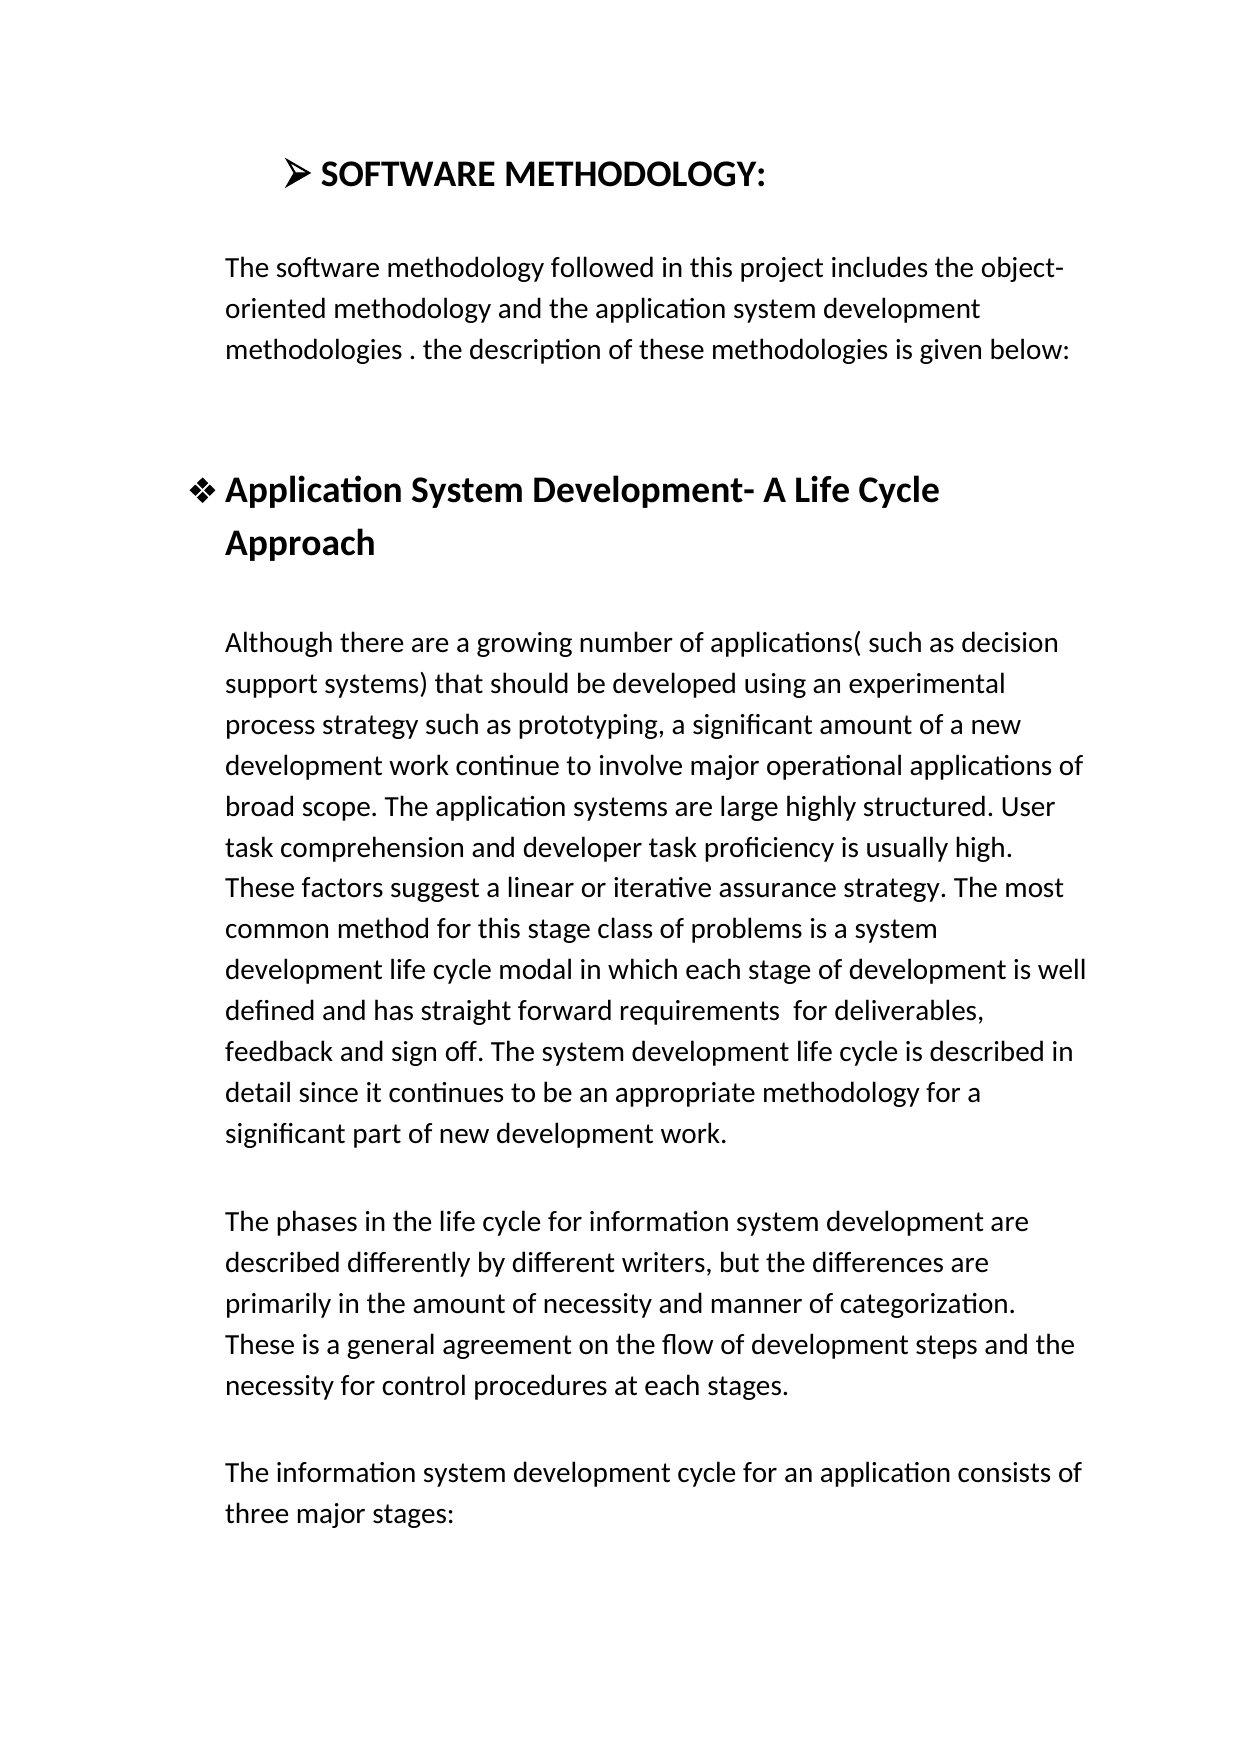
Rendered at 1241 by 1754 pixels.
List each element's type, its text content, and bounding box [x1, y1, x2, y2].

list The software methodology followed in this project includes the object-oriented methodology and the application system development methodologies . the description of these methodologies is given below: [225, 249, 1090, 367]
list Although there are a growing number of applications( such as decision support systems) that should be developed using an experimental process strategy such as prototyping, a significant amount of a new development work continue to involve major operational applications of broad scope. The application systems are large highly structured. User task comprehension and developer task proficiency is usually high. These factors suggest a linear or iterative assurance strategy. The most common method for this stage class of problems is a system development life cycle modal in which each stage of development is well defined and has straight forward requirements for deliverables, feedback and sign off. The system development life cycle is described in detail since it continues to be an appropriate methodology for a significant part of new development work. [225, 624, 1090, 1151]
list Application System Development- A Life Cycle Approach [187, 466, 1090, 564]
list The phases in the life cycle for information system development are described differently by different writers, but the differences are primarily in the amount of necessity and manner of categorization. These is a general agreement on the flow of development steps and the necessity for control procedures at each stages. [225, 1203, 1090, 1402]
list SOFTWARE METHODOLOGY: [283, 150, 1090, 196]
list The information system development cycle for an application consists of three major stages: [225, 1454, 1090, 1531]
